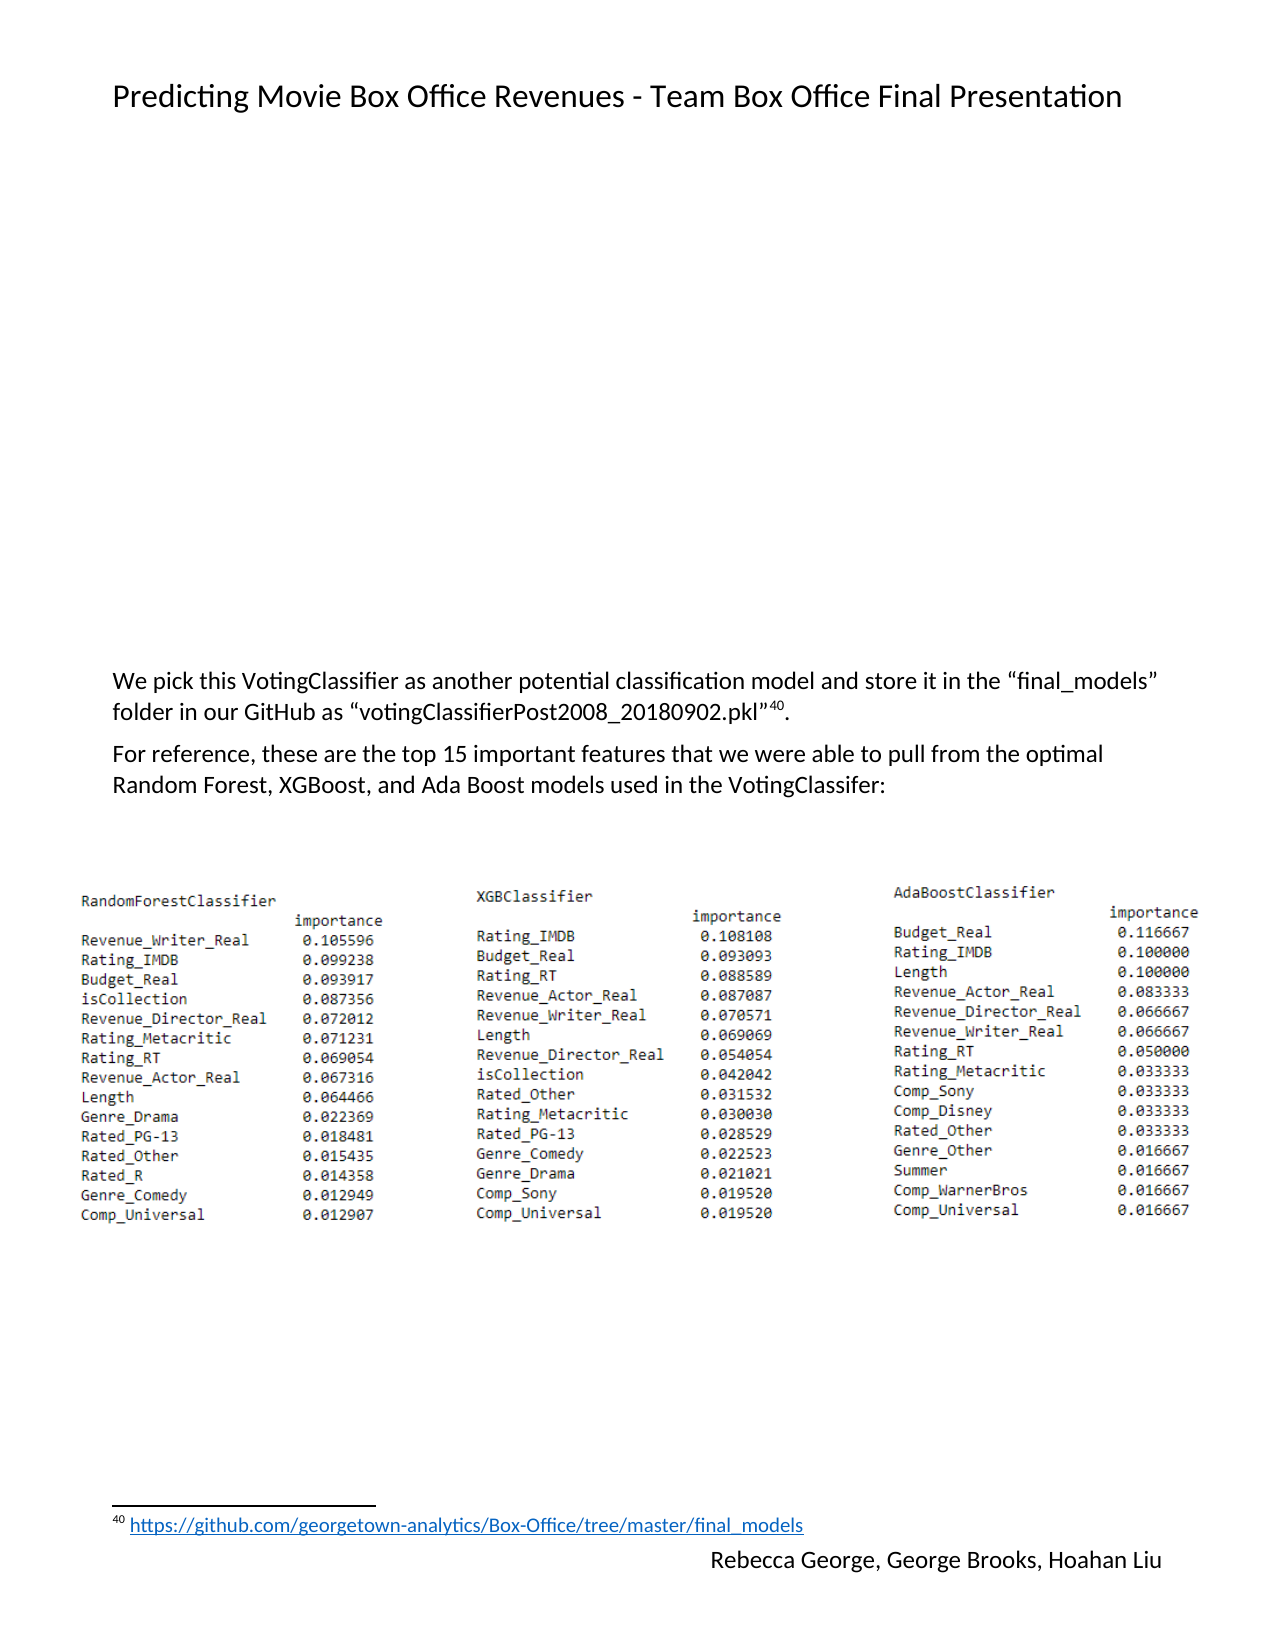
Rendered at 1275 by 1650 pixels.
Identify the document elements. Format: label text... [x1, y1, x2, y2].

text For reference, these are the top 15 important features that we were able to pull from the optimal Random Forest, XGBoost, and Ada Boost models used in the VotingClassifer: [112, 739, 1162, 800]
picture [68, 889, 391, 1235]
picture [468, 882, 792, 1238]
picture [883, 878, 1208, 1235]
text We pick this VotingClassifier as another potential classification model and store it in the “final_models” folder in our GitHub as “votingClassifierPost2008_20180902.pkl”. [112, 665, 1162, 726]
